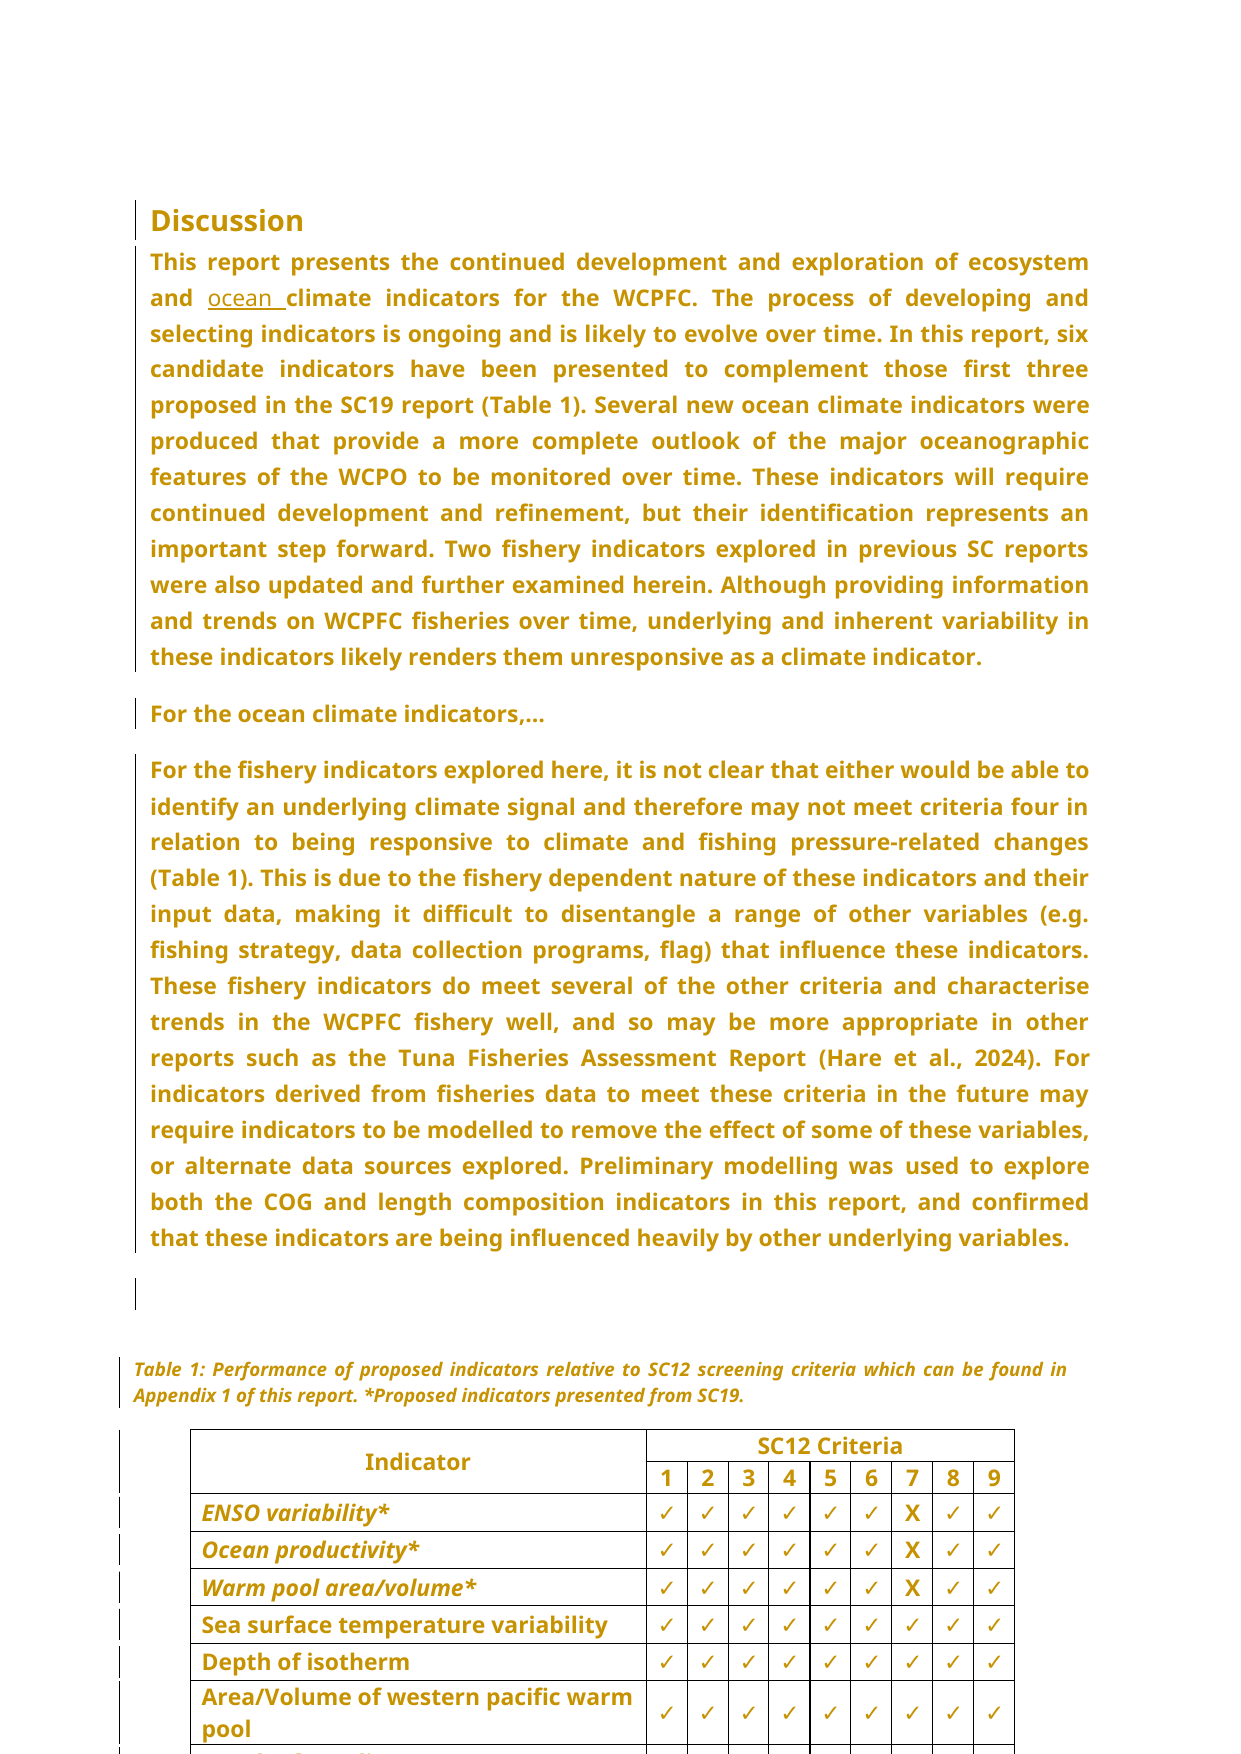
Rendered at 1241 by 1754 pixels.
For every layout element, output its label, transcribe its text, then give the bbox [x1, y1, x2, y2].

text For the ocean climate indicators,… [150, 698, 1090, 729]
text This report presents the continued development and exploration of ecosystem and climate indicators for the WCPFC. The process of developing and selecting indicators is ongoing and is likely to evolve over time. In this report, six candidate indicators have been presented to complement those first three proposed in the SC19 report (Table 1). Several new ocean climate indicators were produced that provide a more complete outlook of the major oceanographic features of the WCPO to be monitored over time. These indicators will require continued development and refinement, but their identification represents an important step forward. Two fishery indicators explored in previous SC reports were also updated and further examined herein. Although providing information and trends on WCPFC fisheries over time, underlying and inherent variability in these indicators likely renders them unresponsive as a climate indicator. [150, 246, 1090, 672]
subtitle Discussion [150, 200, 1090, 240]
text For the fishery indicators explored here, it is not clear that either would be able to identify an underlying climate signal and therefore may not meet criteria four in relation to being responsive to climate and fishing pressure-related changes (Table 1). This is due to the fishery dependent nature of these indicators and their input data, making it difficult to disentangle a range of other variables (e.g. fishing strategy, data collection programs, flag) that influence these indicators. These fishery indicators do meet several of the other criteria and characterise trends in the WCPFC fishery well, and so may be more appropriate in other reports such as the Tuna Fisheries Assessment Report . For indicators derived from fisheries data to meet these criteria in the future may require indicators to be modelled to remove the effect of some of these variables, or alternate data sources explored. Preliminary modelling was used to explore both the COG and length composition indicators in this report, and confirmed that these indicators are being influenced heavily by other underlying variables. [150, 754, 1090, 1253]
